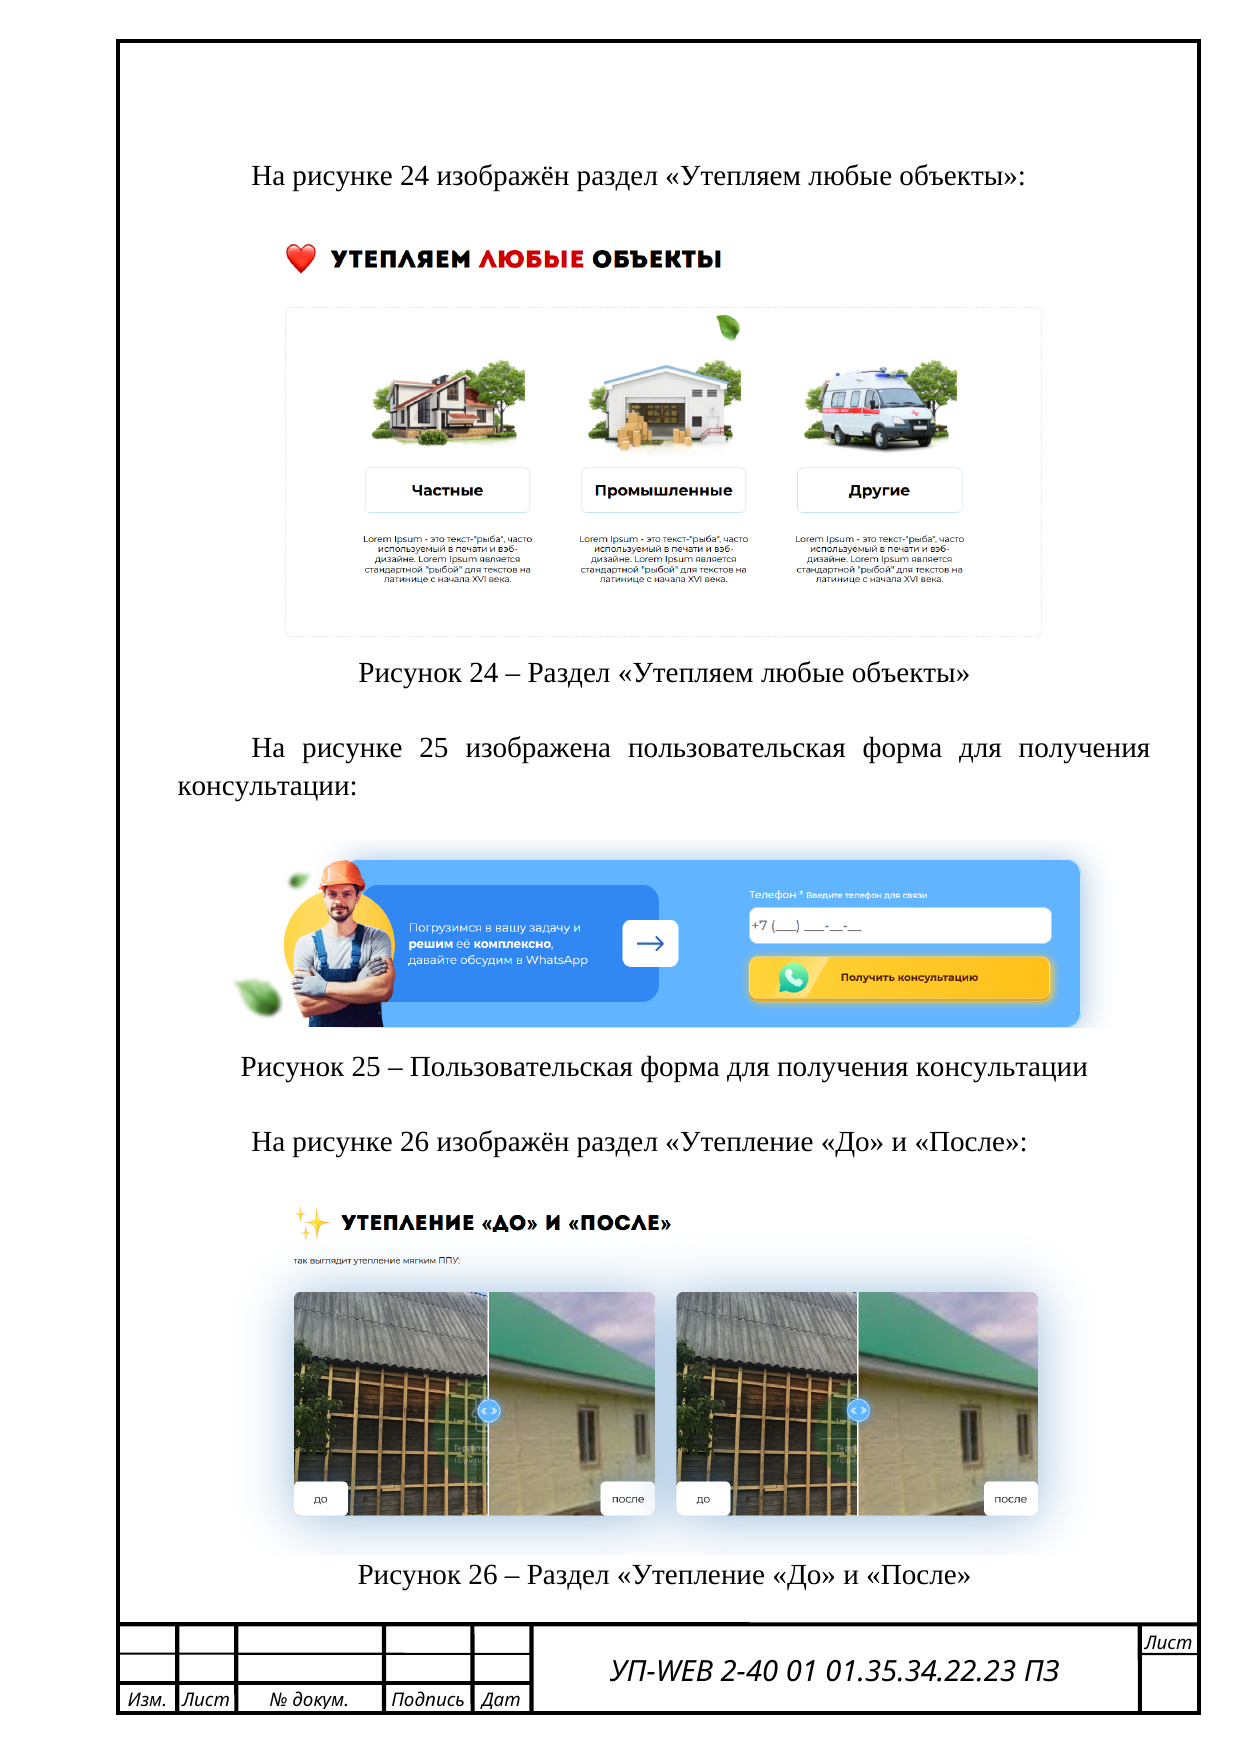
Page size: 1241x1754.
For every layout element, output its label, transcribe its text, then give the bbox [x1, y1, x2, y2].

picture [231, 1196, 1097, 1555]
text Рисунок 24 – Раздел «Утепляем любые объекты» [177, 653, 1152, 690]
picture [216, 840, 1112, 1047]
text На рисунке 24 изображён раздел «Утепляем любые объекты»: [177, 156, 1152, 193]
text На рисунке 25 изображена пользовательская форма для получения консультации: [177, 727, 1152, 802]
picture [177, 230, 1152, 653]
text Рисунок 26 – Раздел «Утепление «До» и «После» [177, 1555, 1152, 1592]
text На рисунке 26 изображён раздел «Утепление «До» и «После»: [177, 1121, 1152, 1159]
text Рисунок 25 – Пользовательская форма для получения консультации [177, 1046, 1152, 1084]
